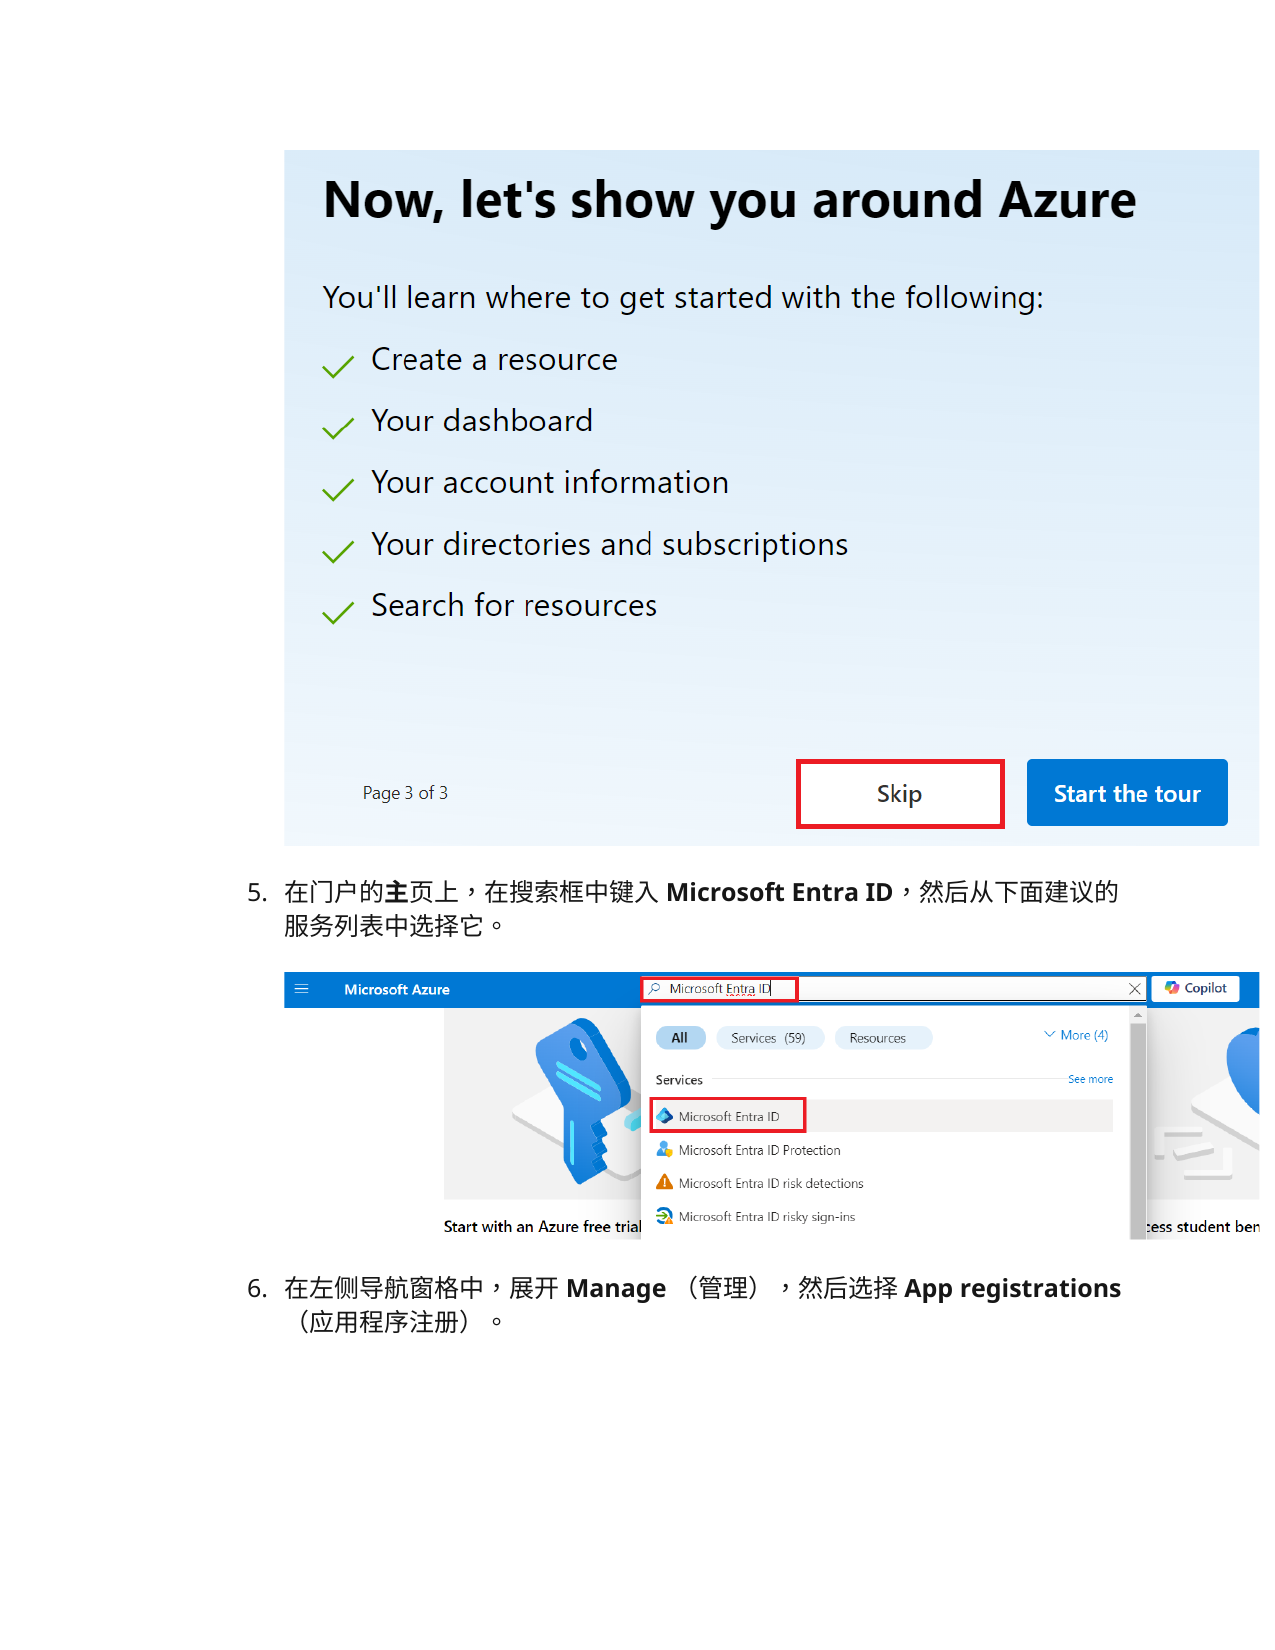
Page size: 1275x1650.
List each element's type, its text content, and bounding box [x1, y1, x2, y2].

list 在门户的主页上，在搜索框中键入 Microsoft Entra ID，然后从下面建议的服务列表中选择它。 [247, 875, 1125, 943]
list 在左侧导航窗格中，展开 Manage （管理），然后选择 App registrations （应用程序注册）。 [247, 1271, 1125, 1339]
picture [284, 972, 1260, 1242]
picture [284, 150, 1260, 846]
